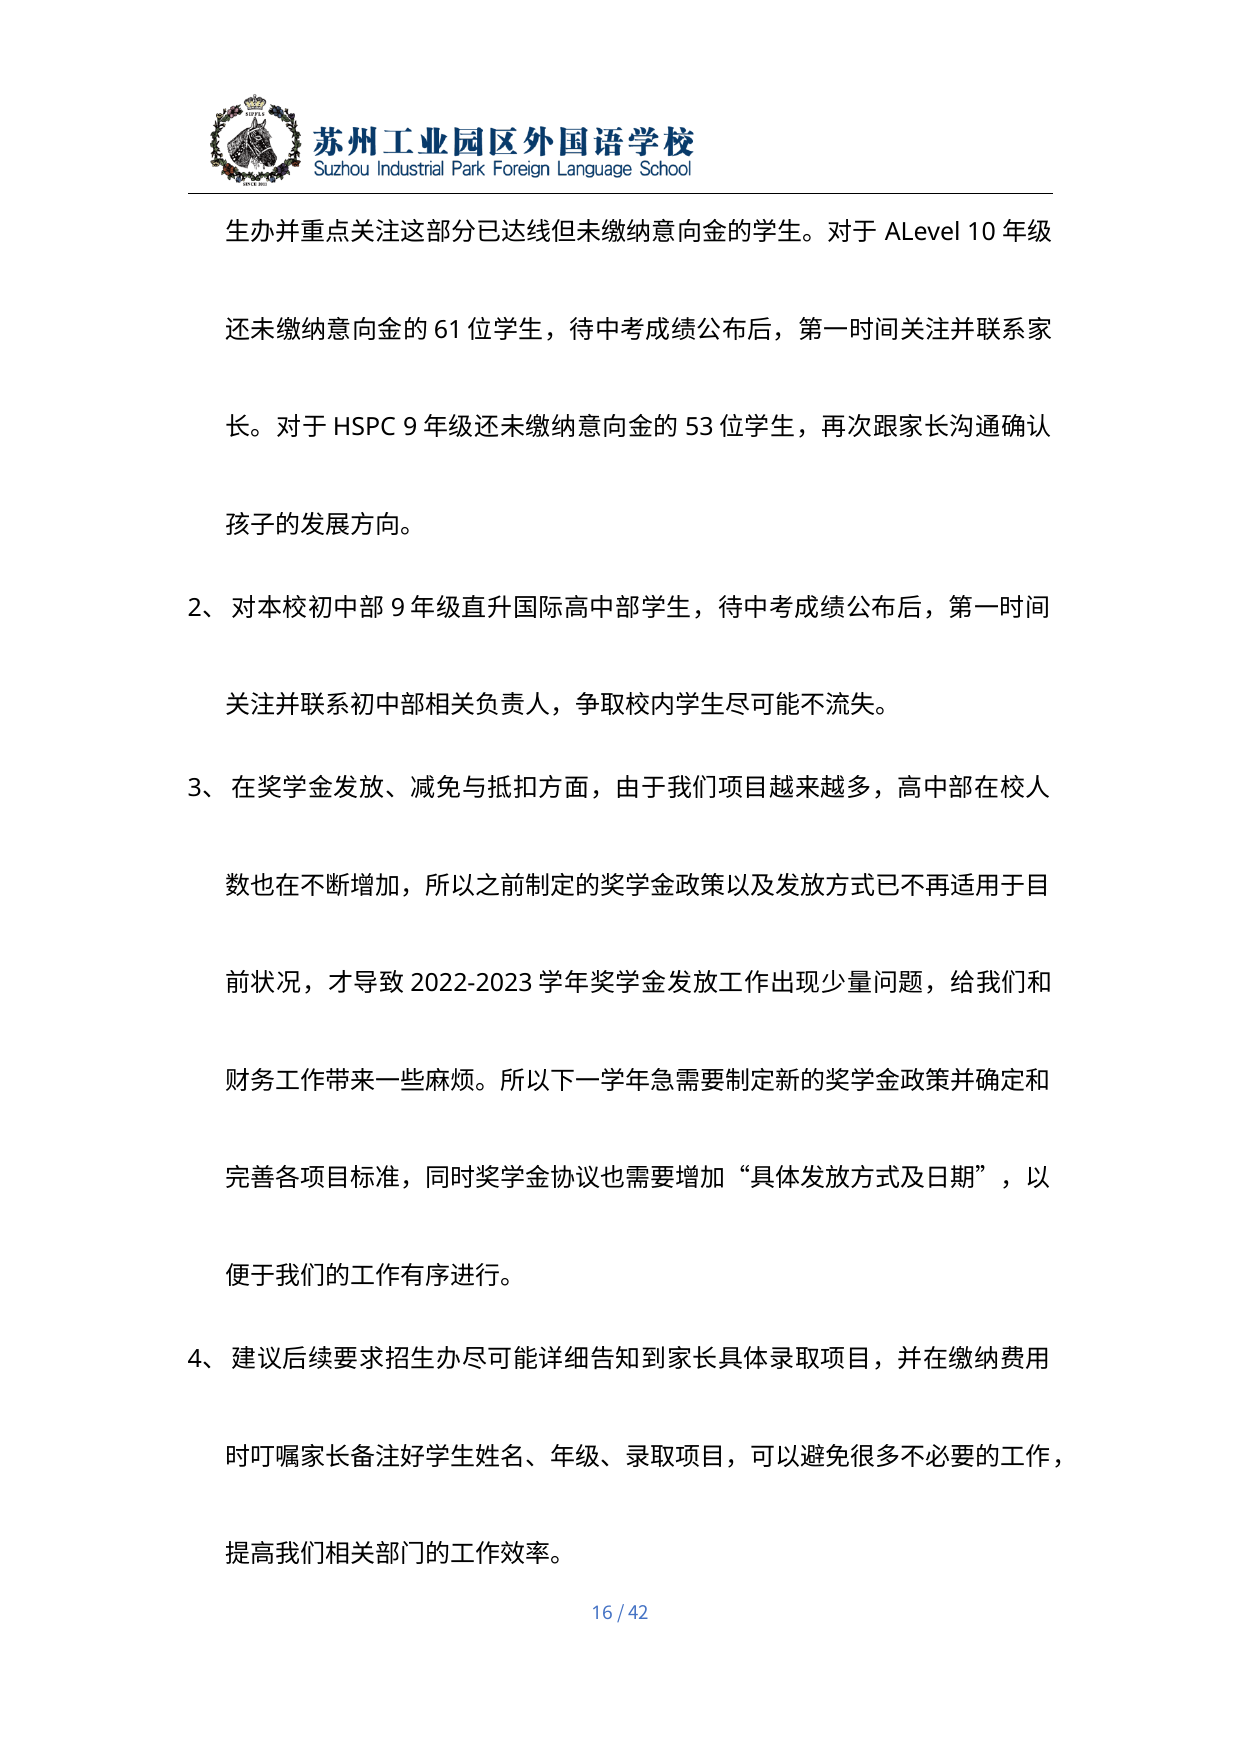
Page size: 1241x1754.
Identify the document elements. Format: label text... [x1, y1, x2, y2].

list 建议后续要求招生办尽可能详细告知到家长具体录取项目，并在缴纳费用时叮嘱家长备注好学生姓名、年级、录取项目，可以避免很多不必要的工作，提高我们相关部门的工作效率。 [187, 1324, 1053, 1584]
list 对本校初中部9年级直升国际高中部学生，待中考成绩公布后，第一时间关注并联系初中部相关负责人，争取校内学生尽可能不流失。 [187, 573, 1053, 735]
list 在奖学金发放、减免与抵扣方面，由于我们项目越来越多，高中部在校人数也在不断增加，所以之前制定的奖学金政策以及发放方式已不再适用于目前状况，才导致2022-2023学年奖学金发放工作出现少量问题，给我们和财务工作带来一些麻烦。所以下一学年急需要制定新的奖学金政策并确定和完善各项目标准，同时奖学金协议也需要增加“具体发放方式及日期”，以便于我们的工作有序进行。 [187, 753, 1053, 1306]
picture [187, 88, 702, 191]
